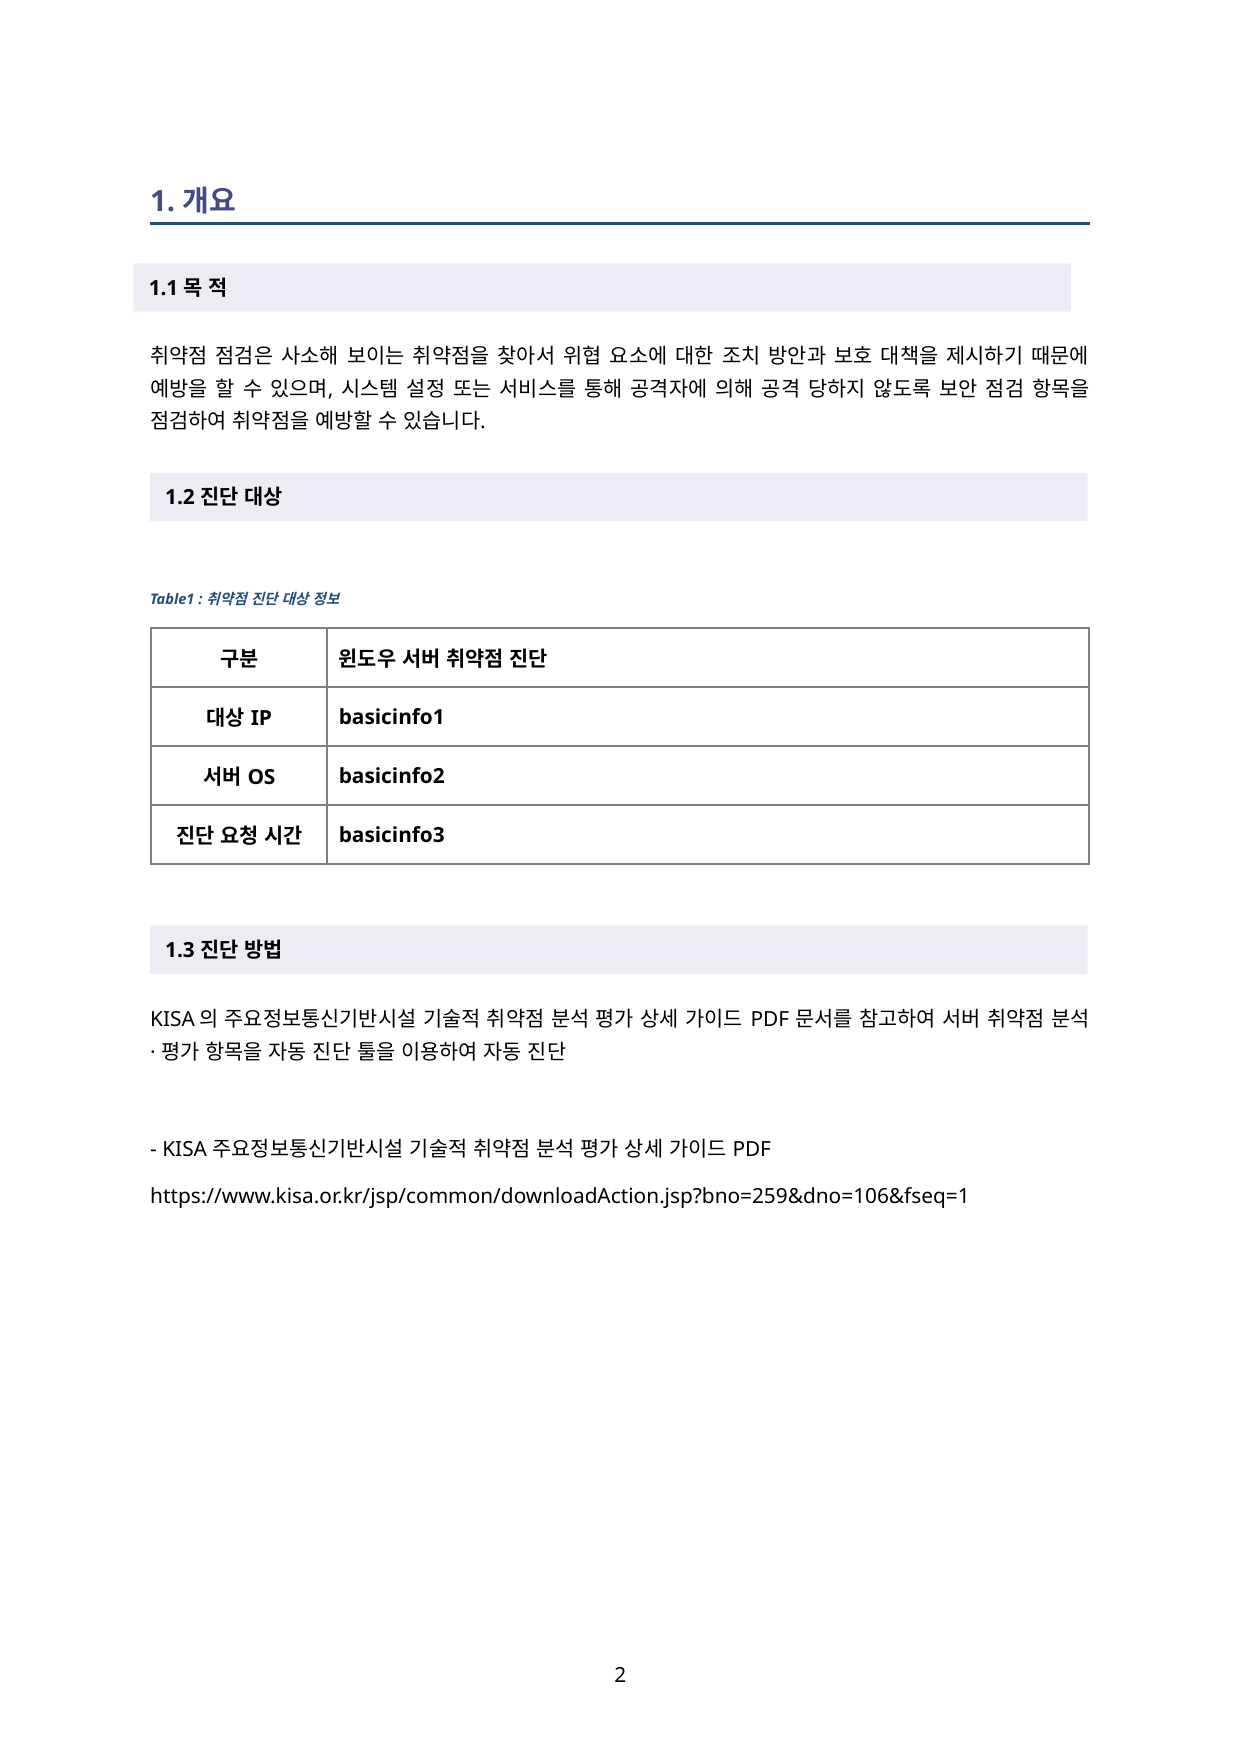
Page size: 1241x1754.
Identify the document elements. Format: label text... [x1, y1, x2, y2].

text 취약점 점검은 사소해 보이는 취약점을 찾아서 위협 요소에 대한 조치 방안과 보호 대책을 제시하기 때문에 예방을 할 수 있으며, 시스템 설정 또는 서비스를 통해 공격자에 의해 공격 당하지 않도록 보안 점검 항목을 점검하여 취약점을 예방할 수 있습니다. [150, 245, 1090, 435]
text - KISA 주요정보통신기반시설 기술적 취약점 분석 평가 상세 가이드 PDF [150, 1132, 1090, 1162]
table_cell basicinfo1 [328, 688, 1088, 745]
table_header 구분 [152, 629, 326, 686]
text https://www.kisa.or.kr/jsp/common/downloadAction.jsp?bno=259&dno=106&fseq=1 [150, 1181, 1090, 1210]
table_cell 서버 OS [152, 747, 326, 804]
text 1. 개요 [150, 177, 1090, 222]
text Table1 : 취약점 진단 대상 정보 [150, 588, 1090, 609]
table_cell basicinfo2 [328, 747, 1088, 804]
table_cell 대상 IP [152, 688, 326, 745]
text KISA의 주요정보통신기반시설 기술적 취약점 분석 평가 상세 가이드 PDF 문서를 참고하여 서버 취약점 분석 · 평가 항목을 자동 진단 툴을 이용하여 자동 진단 [150, 913, 1090, 1066]
table_cell 진단 요청 시간 [152, 806, 326, 863]
table_cell basicinfo3 [328, 806, 1088, 863]
table_header 윈도우 서버 취약점 진단 [328, 629, 1088, 686]
